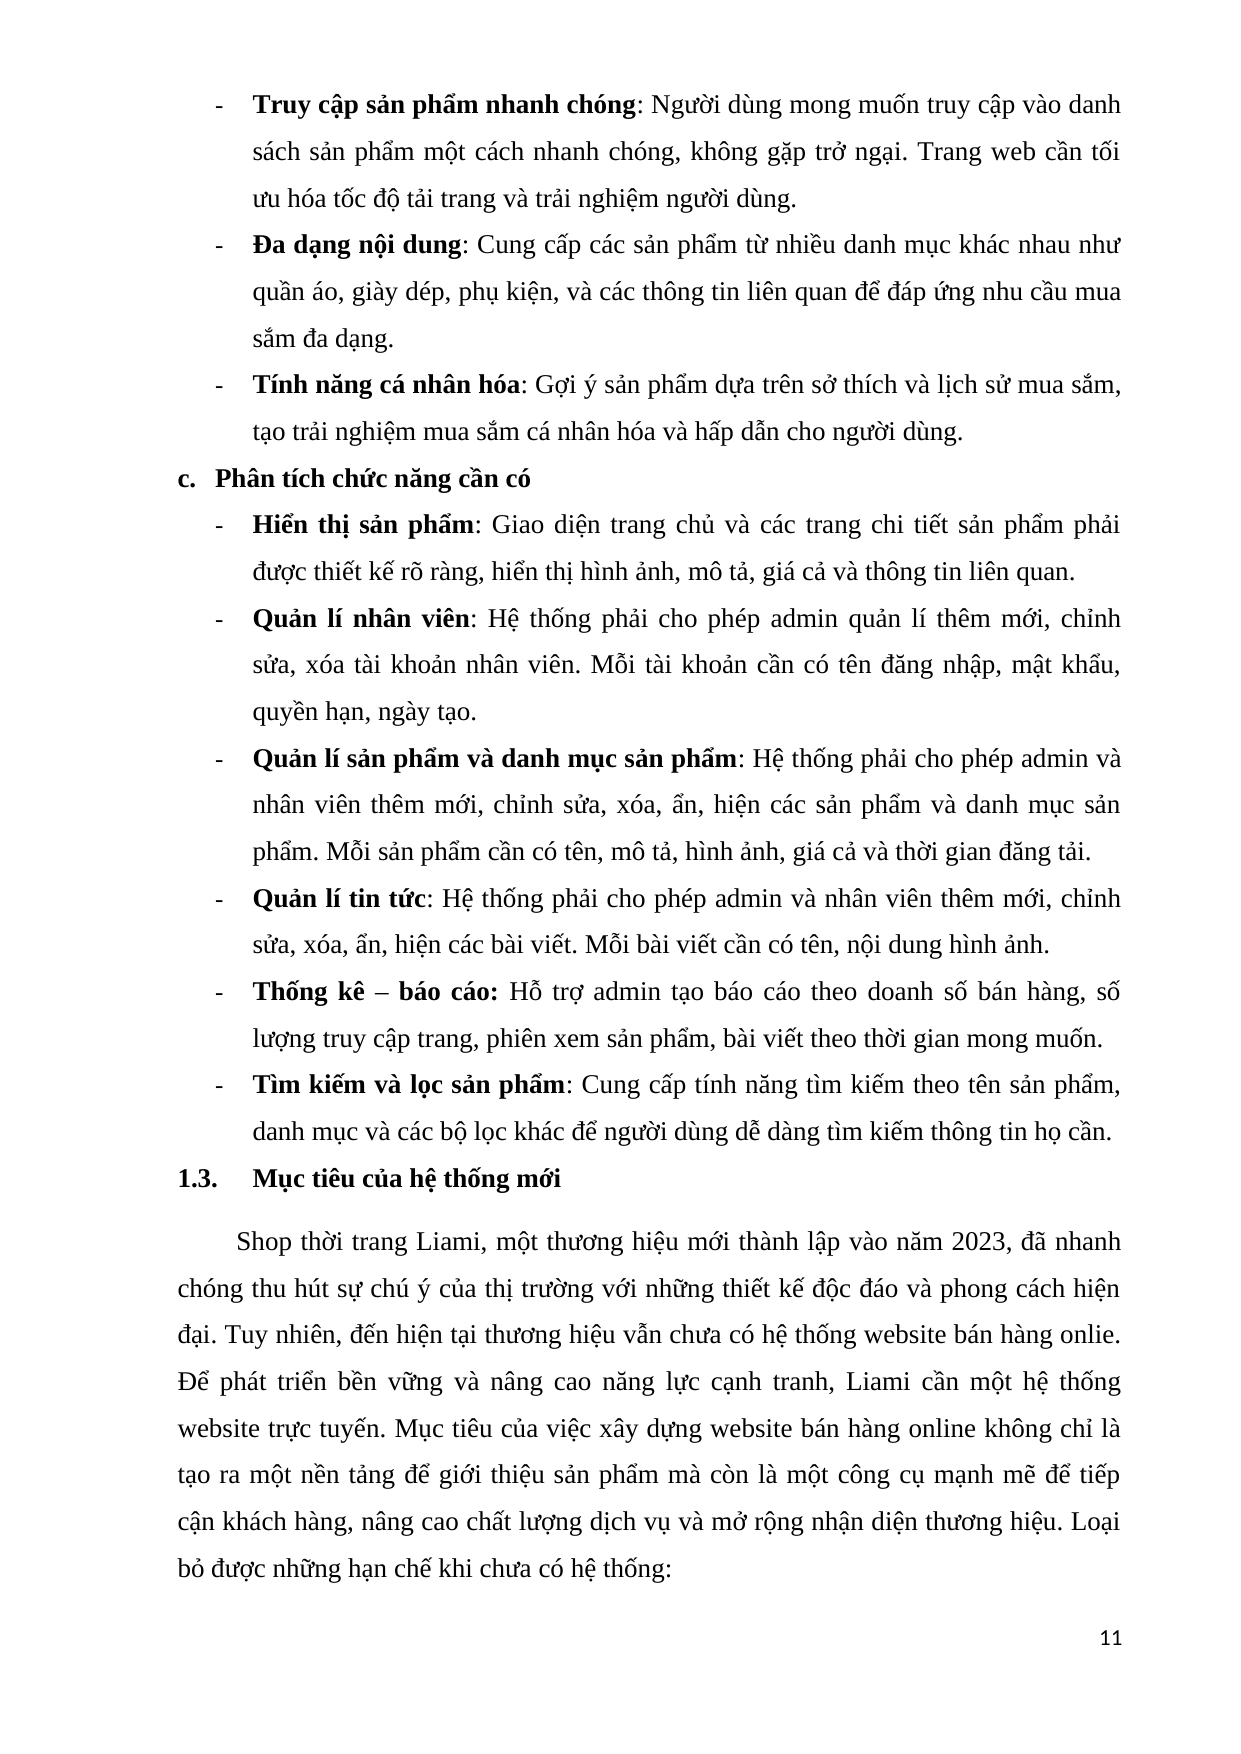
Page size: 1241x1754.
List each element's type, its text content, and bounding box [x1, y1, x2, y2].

list Đa dạng nội dung: Cung cấp các sản phẩm từ nhiều danh mục khác nhau như quần áo, giày dép, phụ kiện, và các thông tin liên quan để đáp ứng nhu cầu mua sắm đa dạng. [215, 229, 1122, 353]
list Tính năng cá nhân hóa: Gợi ý sản phẩm dựa trên sở thích và lịch sử mua sắm, tạo trải nghiệm mua sắm cá nhân hóa và hấp dẫn cho người dùng. [215, 369, 1122, 446]
list Thống kê – báo cáo: Hỗ trợ admin tạo báo cáo theo doanh số bán hàng, số lượng truy cập trang, phiên xem sản phẩm, bài viết theo thời gian mong muốn. [215, 975, 1122, 1053]
list Hiển thị sản phẩm: Giao diện trang chủ và các trang chi tiết sản phẩm phải được thiết kế rõ ràng, hiển thị hình ảnh, mô tả, giá cả và thông tin liên quan. [215, 509, 1122, 586]
list Phân tích chức năng cần có [177, 462, 1122, 493]
text Shop thời trang Liami, một thương hiệu mới thành lập vào năm 2023, đã nhanh chóng thu hút sự chú ý của thị trường với những thiết kế độc đáo và phong cách hiện đại. Tuy nhiên, đến hiện tại thương hiệu vẫn chưa có hệ thống website bán hàng onlie. Để phát triển bền vững và nâng cao năng lực cạnh tranh, Liami cần một hệ thống website trực tuyến. Mục tiêu của việc xây dựng website bán hàng online không chỉ là tạo ra một nền tảng để giới thiệu sản phẩm mà còn là một công cụ mạnh mẽ để tiếp cận khách hàng, nâng cao chất lượng dịch vụ và mở rộng nhận diện thương hiệu. Loại bỏ được những hạn chế khi chưa có hệ thống: [177, 1225, 1122, 1583]
list Truy cập sản phẩm nhanh chóng: Người dùng mong muốn truy cập vào danh sách sản phẩm một cách nhanh chóng, không gặp trở ngại. Trang web cần tối ưu hóa tốc độ tải trang và trải nghiệm người dùng. [215, 89, 1122, 213]
list Quản lí sản phẩm và danh mục sản phẩm: Hệ thống phải cho phép admin và nhân viên thêm mới, chỉnh sửa, xóa, ẩn, hiện các sản phẩm và danh mục sản phẩm. Mỗi sản phẩm cần có tên, mô tả, hình ảnh, giá cả và thời gian đăng tải. [215, 742, 1122, 866]
list Mục tiêu của hệ thống mới [177, 1162, 1122, 1193]
list Tìm kiếm và lọc sản phẩm: Cung cấp tính năng tìm kiếm theo tên sản phẩm, danh mục và các bộ lọc khác để người dùng dễ dàng tìm kiếm thông tin họ cần. [215, 1069, 1122, 1146]
list Quản lí nhân viên: Hệ thống phải cho phép admin quản lí thêm mới, chỉnh sửa, xóa tài khoản nhân viên. Mỗi tài khoản cần có tên đăng nhập, mật khẩu, quyền hạn, ngày tạo. [215, 602, 1122, 726]
list Quản lí tin tức: Hệ thống phải cho phép admin và nhân viên thêm mới, chỉnh sửa, xóa, ẩn, hiện các bài viết. Mỗi bài viết cần có tên, nội dung hình ảnh. [215, 882, 1122, 960]
